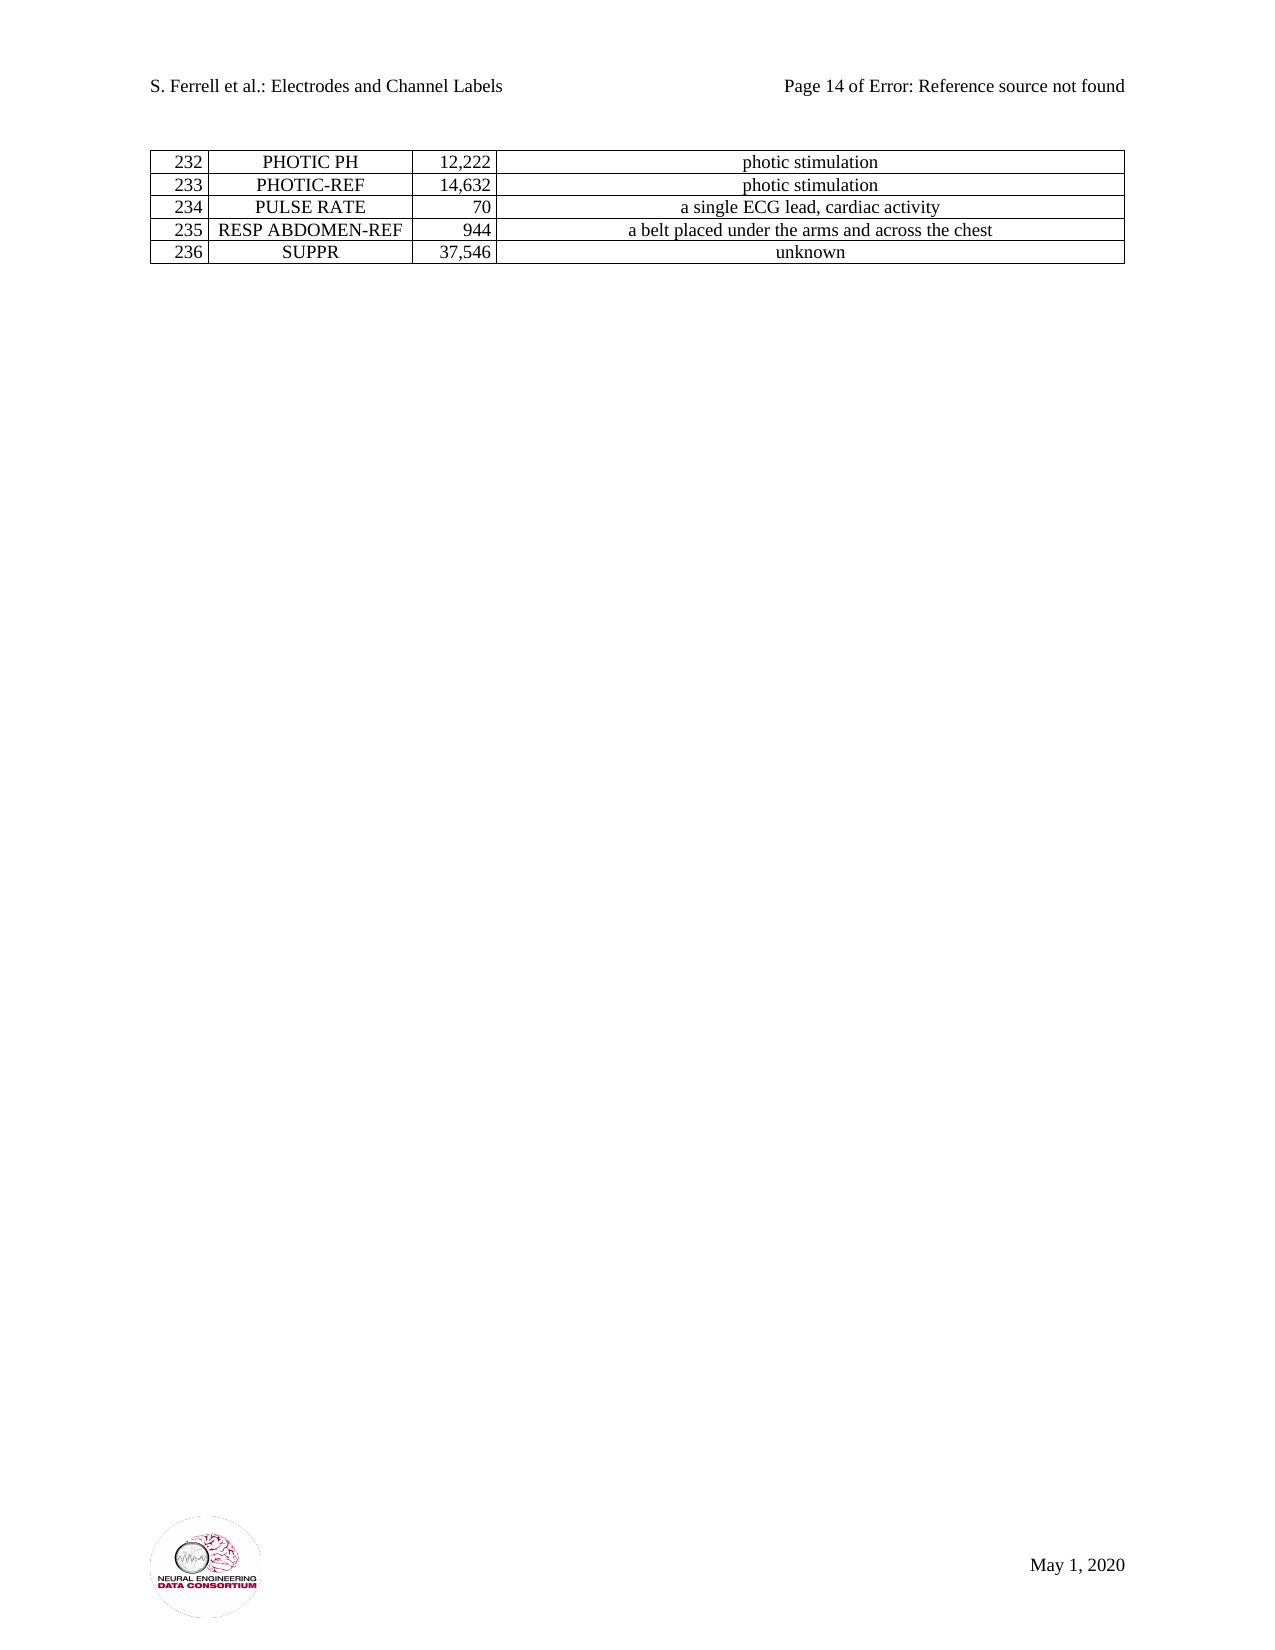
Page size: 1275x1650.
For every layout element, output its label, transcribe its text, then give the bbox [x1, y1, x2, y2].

table_cell SUPPR [209, 241, 412, 263]
table_cell 236 [151, 241, 208, 263]
picture [150, 1516, 262, 1618]
table_cell 235 [151, 219, 208, 240]
table_cell a belt placed under the arms and across the chest [497, 219, 1124, 240]
table_cell 14,632 [413, 174, 496, 195]
table_cell PHOTIC PH [209, 151, 412, 173]
table_cell 37,546 [413, 241, 496, 263]
table_cell a single ECG lead, cardiac activity [497, 196, 1124, 218]
table_cell photic stimulation [497, 151, 1124, 173]
table_cell 232 [151, 151, 208, 173]
table_cell 233 [151, 174, 208, 195]
table_cell 70 [413, 196, 496, 218]
table_cell photic stimulation [497, 174, 1124, 195]
table_cell PHOTIC-REF [209, 174, 412, 195]
table_cell PULSE RATE [209, 196, 412, 218]
table_cell RESP ABDOMEN-REF [209, 219, 412, 240]
table_cell unknown [497, 241, 1124, 263]
table_cell 944 [413, 219, 496, 240]
table_cell 234 [151, 196, 208, 218]
table_cell 12,222 [413, 151, 496, 173]
